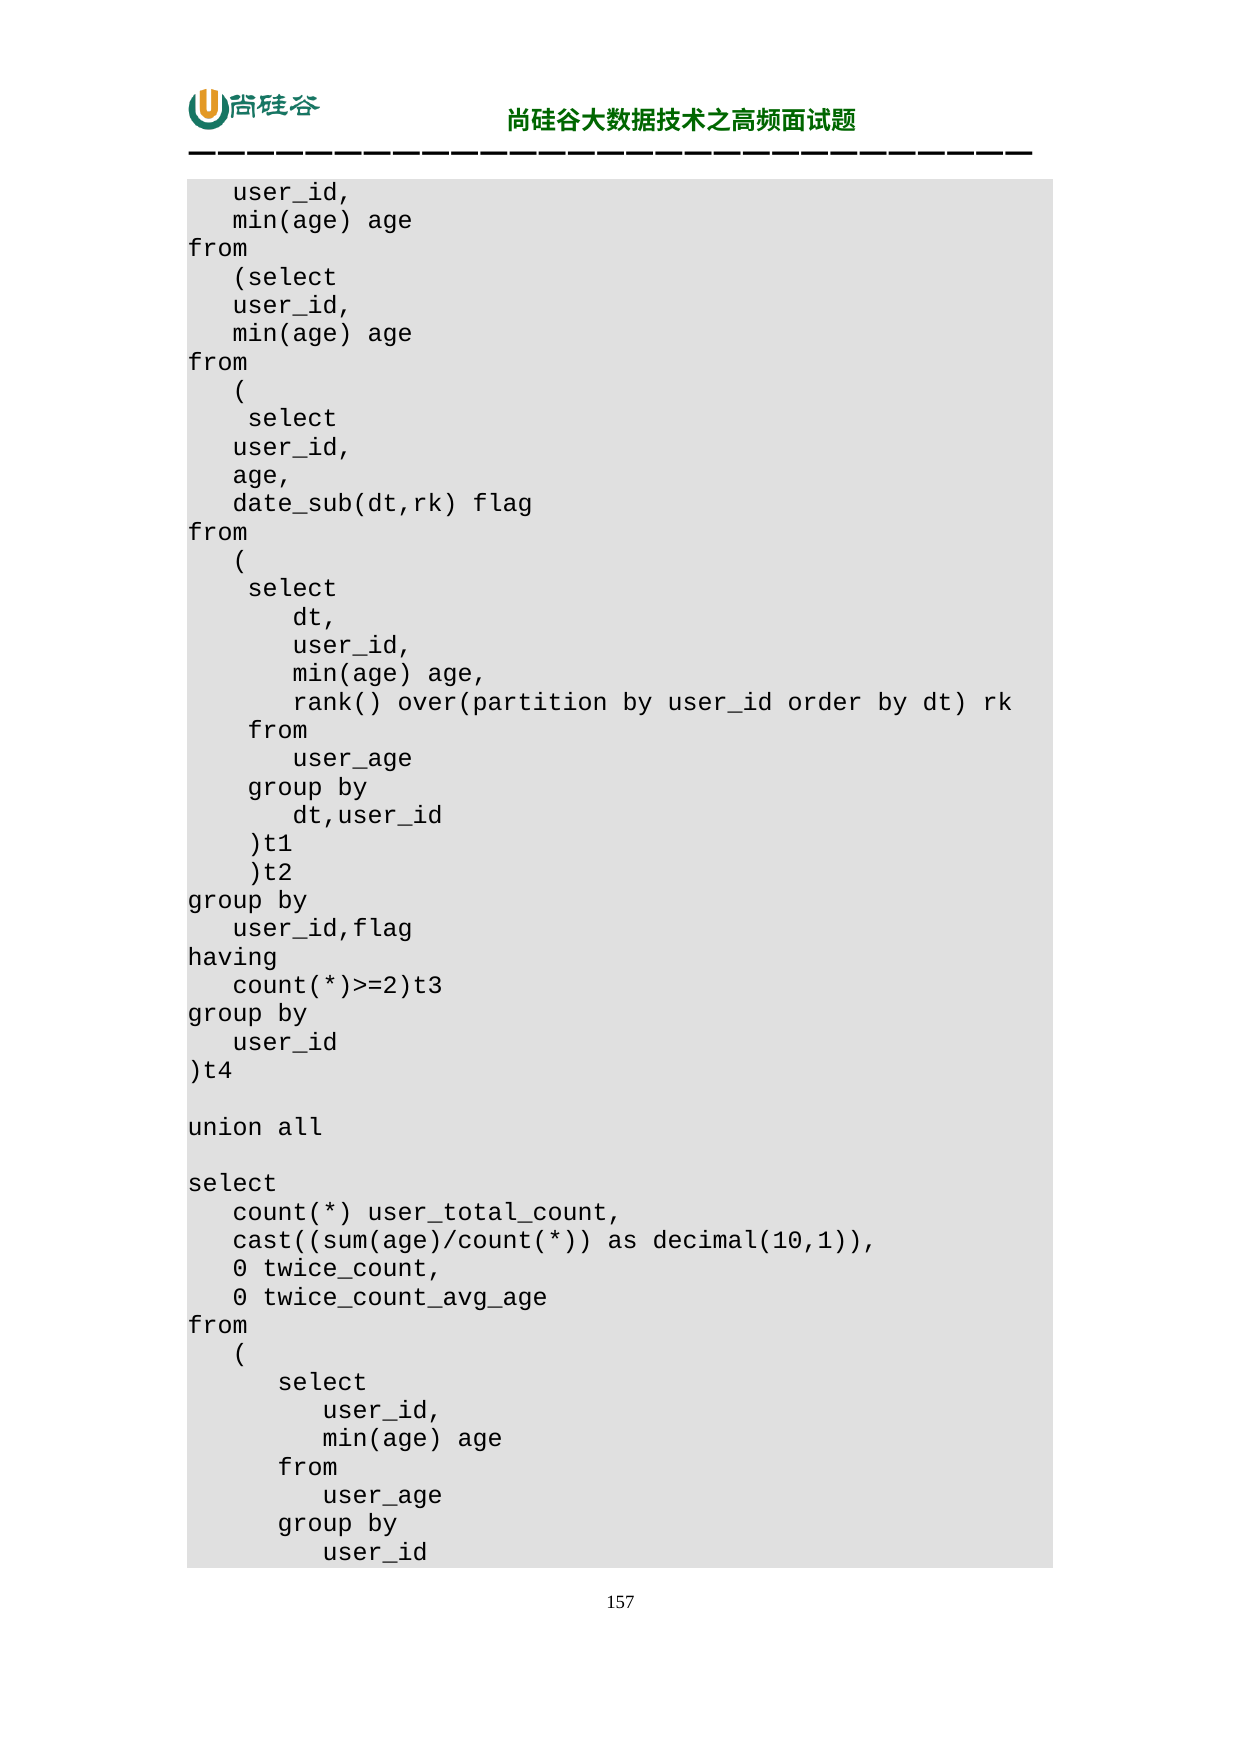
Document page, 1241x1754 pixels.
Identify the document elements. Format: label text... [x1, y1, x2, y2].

text dt,user_id [187, 803, 1053, 831]
text )t2 [187, 859, 1053, 888]
text min(age) age, [187, 661, 1053, 689]
text user_id [187, 1029, 1053, 1058]
text ( [187, 378, 1053, 406]
text count(*)>=2)t3 [187, 973, 1053, 1001]
text group by [187, 888, 1053, 916]
text 0 twice_count, [187, 1256, 1053, 1284]
text from [187, 519, 1053, 548]
text date_sub(dt,rk) flag [187, 491, 1053, 519]
text select [187, 1369, 1053, 1398]
text user_id, [187, 179, 1053, 208]
text select [187, 1171, 1053, 1199]
text user_age [187, 1483, 1053, 1511]
text )t1 [187, 831, 1053, 859]
text cast((sum(age)/count(*)) as decimal(10,1)), [187, 1228, 1053, 1256]
text from [187, 1313, 1053, 1341]
text min(age) age [187, 1426, 1053, 1454]
text min(age) age [187, 321, 1053, 349]
text user_id, [187, 1398, 1053, 1426]
text select [187, 406, 1053, 434]
text user_age [187, 746, 1053, 774]
text having [187, 944, 1053, 973]
text )t4 [187, 1058, 1053, 1086]
text from [187, 236, 1053, 264]
text dt, [187, 604, 1053, 633]
text group by [187, 774, 1053, 803]
text rank() over(partition by user_id order by dt) rk [187, 689, 1053, 718]
text min(age) age [187, 208, 1053, 236]
text from [187, 1454, 1053, 1483]
text (select [187, 264, 1053, 293]
text group by [187, 1001, 1053, 1029]
text ( [187, 1341, 1053, 1369]
text user_id,flag [187, 916, 1053, 944]
text group by [187, 1511, 1053, 1539]
text from [187, 718, 1053, 746]
text age, [187, 463, 1053, 491]
text count(*) user_total_count, [187, 1199, 1053, 1228]
text 0 twice_count_avg_age [187, 1284, 1053, 1313]
text user_id [187, 1539, 1053, 1568]
text ( [187, 548, 1053, 576]
text from [187, 349, 1053, 378]
text user_id, [187, 434, 1053, 463]
text user_id, [187, 633, 1053, 661]
text union all [187, 1114, 1053, 1143]
text select [187, 576, 1053, 604]
text user_id, [187, 293, 1053, 321]
